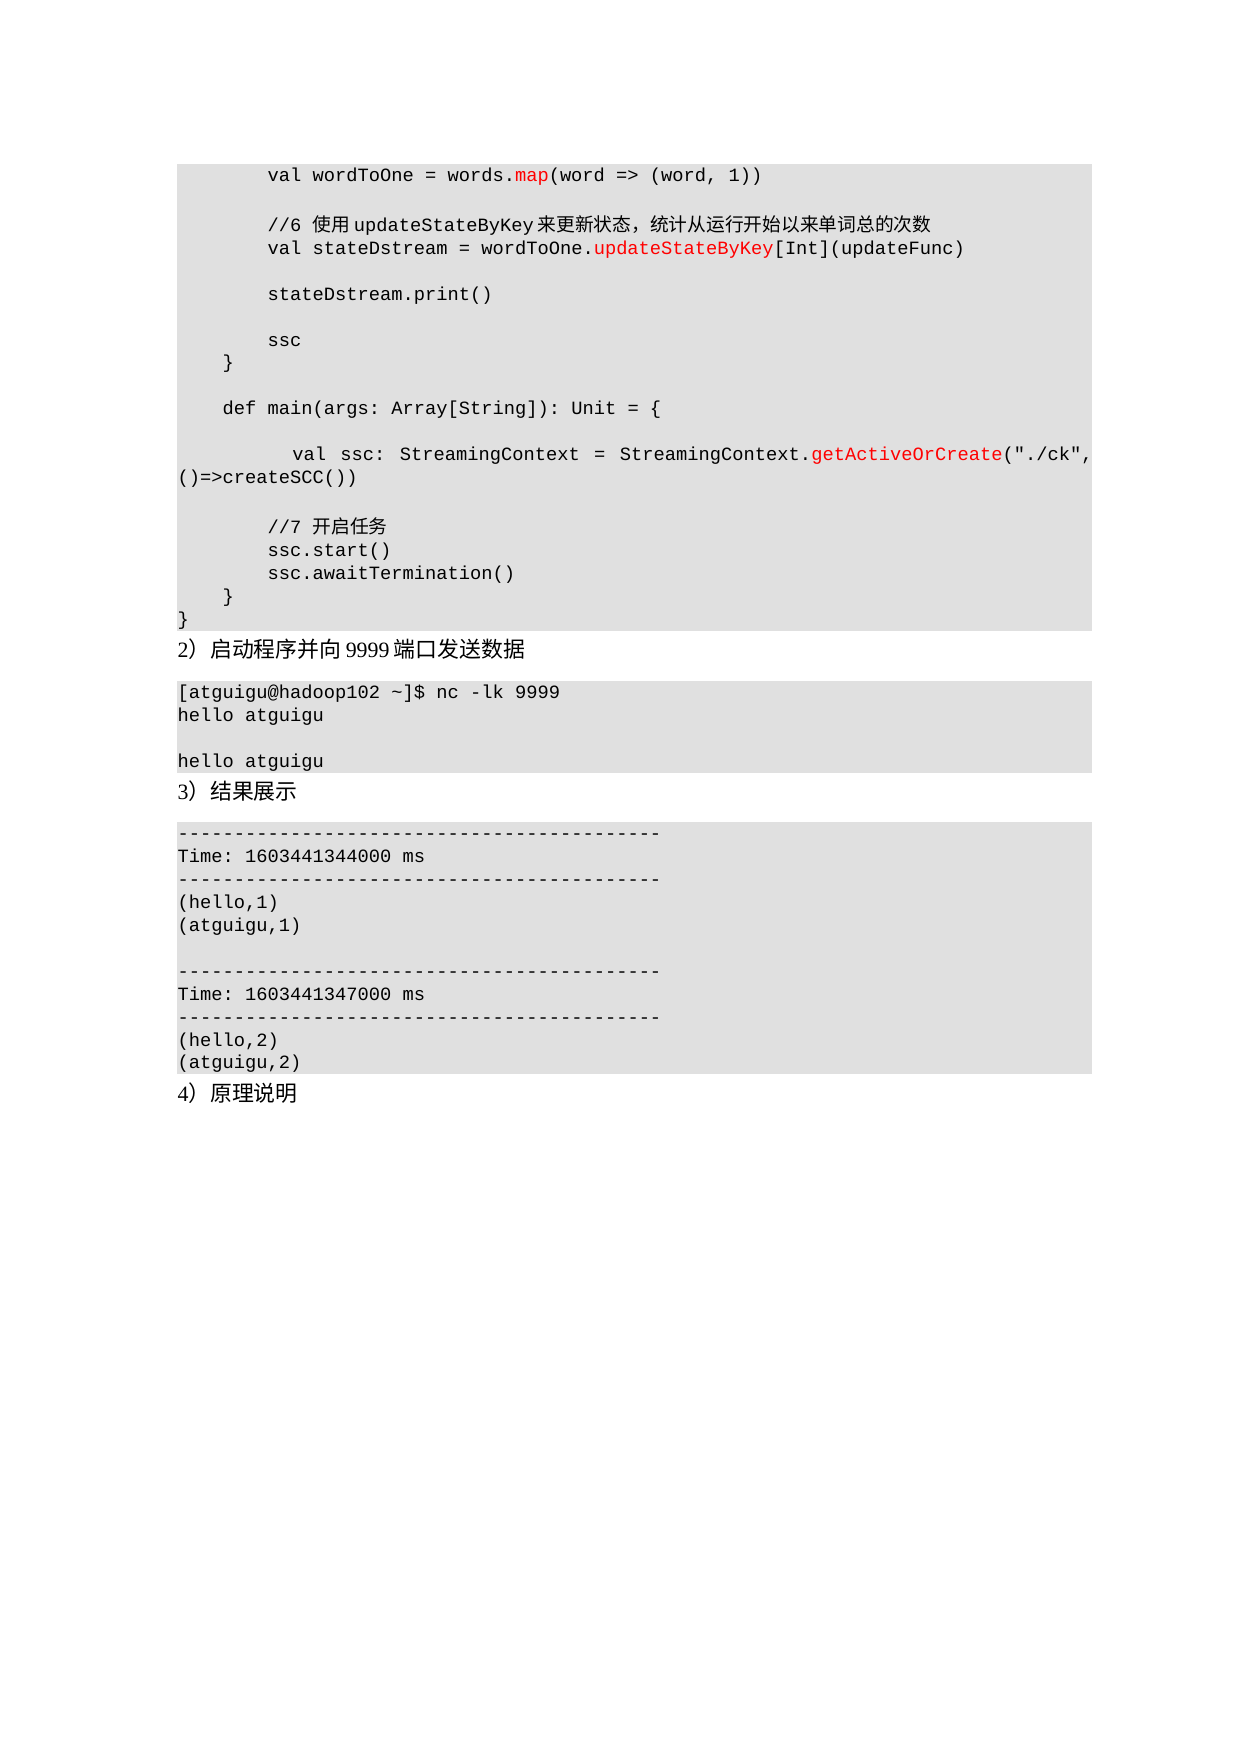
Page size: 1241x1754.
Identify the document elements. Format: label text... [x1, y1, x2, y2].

text (atguigu,1) [177, 914, 1092, 937]
text 2）启动程序并向9999端口发送数据 [177, 631, 1092, 665]
text (hello,1) [177, 891, 1092, 914]
text stateDstream.print() [177, 283, 1092, 306]
text [atguigu@hadoop102 ~]$ nc -lk 9999 [177, 681, 1092, 704]
text (atguigu,2) [177, 1052, 1092, 1074]
text } [177, 585, 1092, 608]
text (hello,2) [177, 1029, 1092, 1052]
text def main(args: Array[String]): Unit = { [177, 397, 1092, 420]
text } [177, 352, 1092, 374]
text 4）原理说明 [177, 1074, 1092, 1108]
text ------------------------------------------- [177, 960, 1092, 983]
text ------------------------------------------- [177, 1006, 1092, 1029]
text hello atguigu [177, 750, 1092, 773]
text } [177, 608, 1092, 631]
text Time: 1603441344000 ms [177, 845, 1092, 868]
text 3）结果展示 [177, 773, 1092, 807]
text ------------------------------------------- [177, 822, 1092, 845]
text //7 开启任务 [177, 512, 1092, 539]
text ssc.awaitTermination() [177, 562, 1092, 585]
text val stateDstream = wordToOne.updateStateByKey[Int](updateFunc) [177, 237, 1092, 260]
text ssc.start() [177, 539, 1092, 562]
text ------------------------------------------- [177, 868, 1092, 891]
text //6 使用updateStateByKey来更新状态，统计从运行开始以来单词总的次数 [177, 210, 1092, 237]
text val ssc: StreamingContext = StreamingContext.getActiveOrCreate("./ck",()=>createSCC()) [177, 443, 1092, 489]
text val wordToOne = words.map(word => (word, 1)) [177, 164, 1092, 187]
text hello atguigu [177, 704, 1092, 727]
text Time: 1603441347000 ms [177, 983, 1092, 1006]
text ssc [177, 329, 1092, 352]
